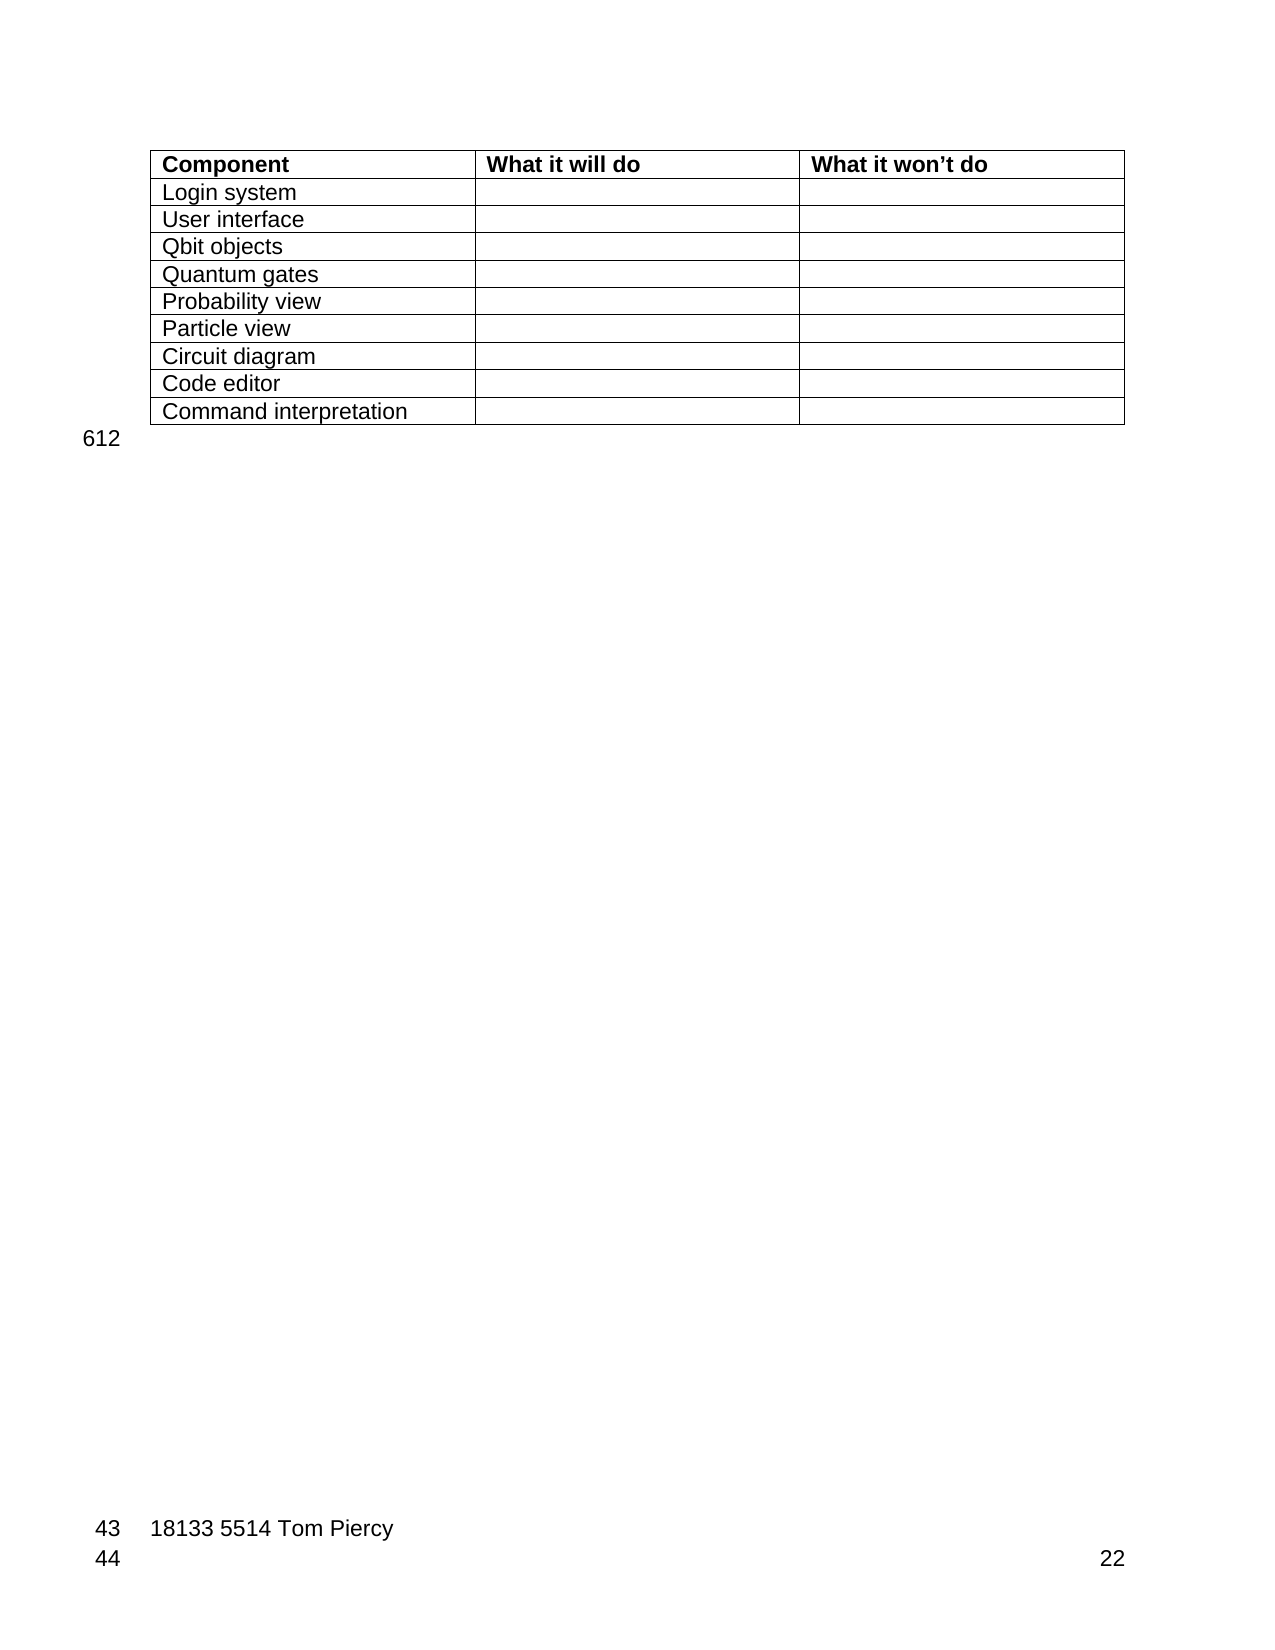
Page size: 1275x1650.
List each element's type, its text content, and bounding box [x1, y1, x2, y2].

table_cell [800, 288, 1124, 314]
table_cell Code editor [151, 370, 475, 397]
table_cell Command interpretation [151, 398, 475, 424]
table_cell [800, 261, 1124, 287]
table_cell [800, 398, 1124, 424]
table_cell Circuit diagram [151, 343, 475, 369]
table_cell [476, 206, 799, 232]
table_cell [800, 315, 1124, 342]
table_cell [800, 233, 1124, 259]
table_cell [476, 233, 799, 259]
table_header What it won’t do [800, 151, 1124, 177]
table_cell [476, 315, 799, 342]
table_cell [800, 206, 1124, 232]
table_cell [476, 179, 799, 205]
table_cell Probability view [151, 288, 475, 314]
table_cell [476, 398, 799, 424]
table_cell Login system [151, 179, 475, 205]
table_cell Qbit objects [151, 233, 475, 259]
table_header What it will do [476, 151, 799, 177]
table_cell [476, 370, 799, 397]
table_cell [800, 343, 1124, 369]
table_cell [800, 179, 1124, 205]
table_cell Quantum gates [151, 261, 475, 287]
table_cell [476, 343, 799, 369]
table_cell [476, 288, 799, 314]
table_cell User interface [151, 206, 475, 232]
table_header Component [151, 151, 475, 177]
table_cell [800, 370, 1124, 397]
table_cell [476, 261, 799, 287]
table_cell Particle view [151, 315, 475, 342]
